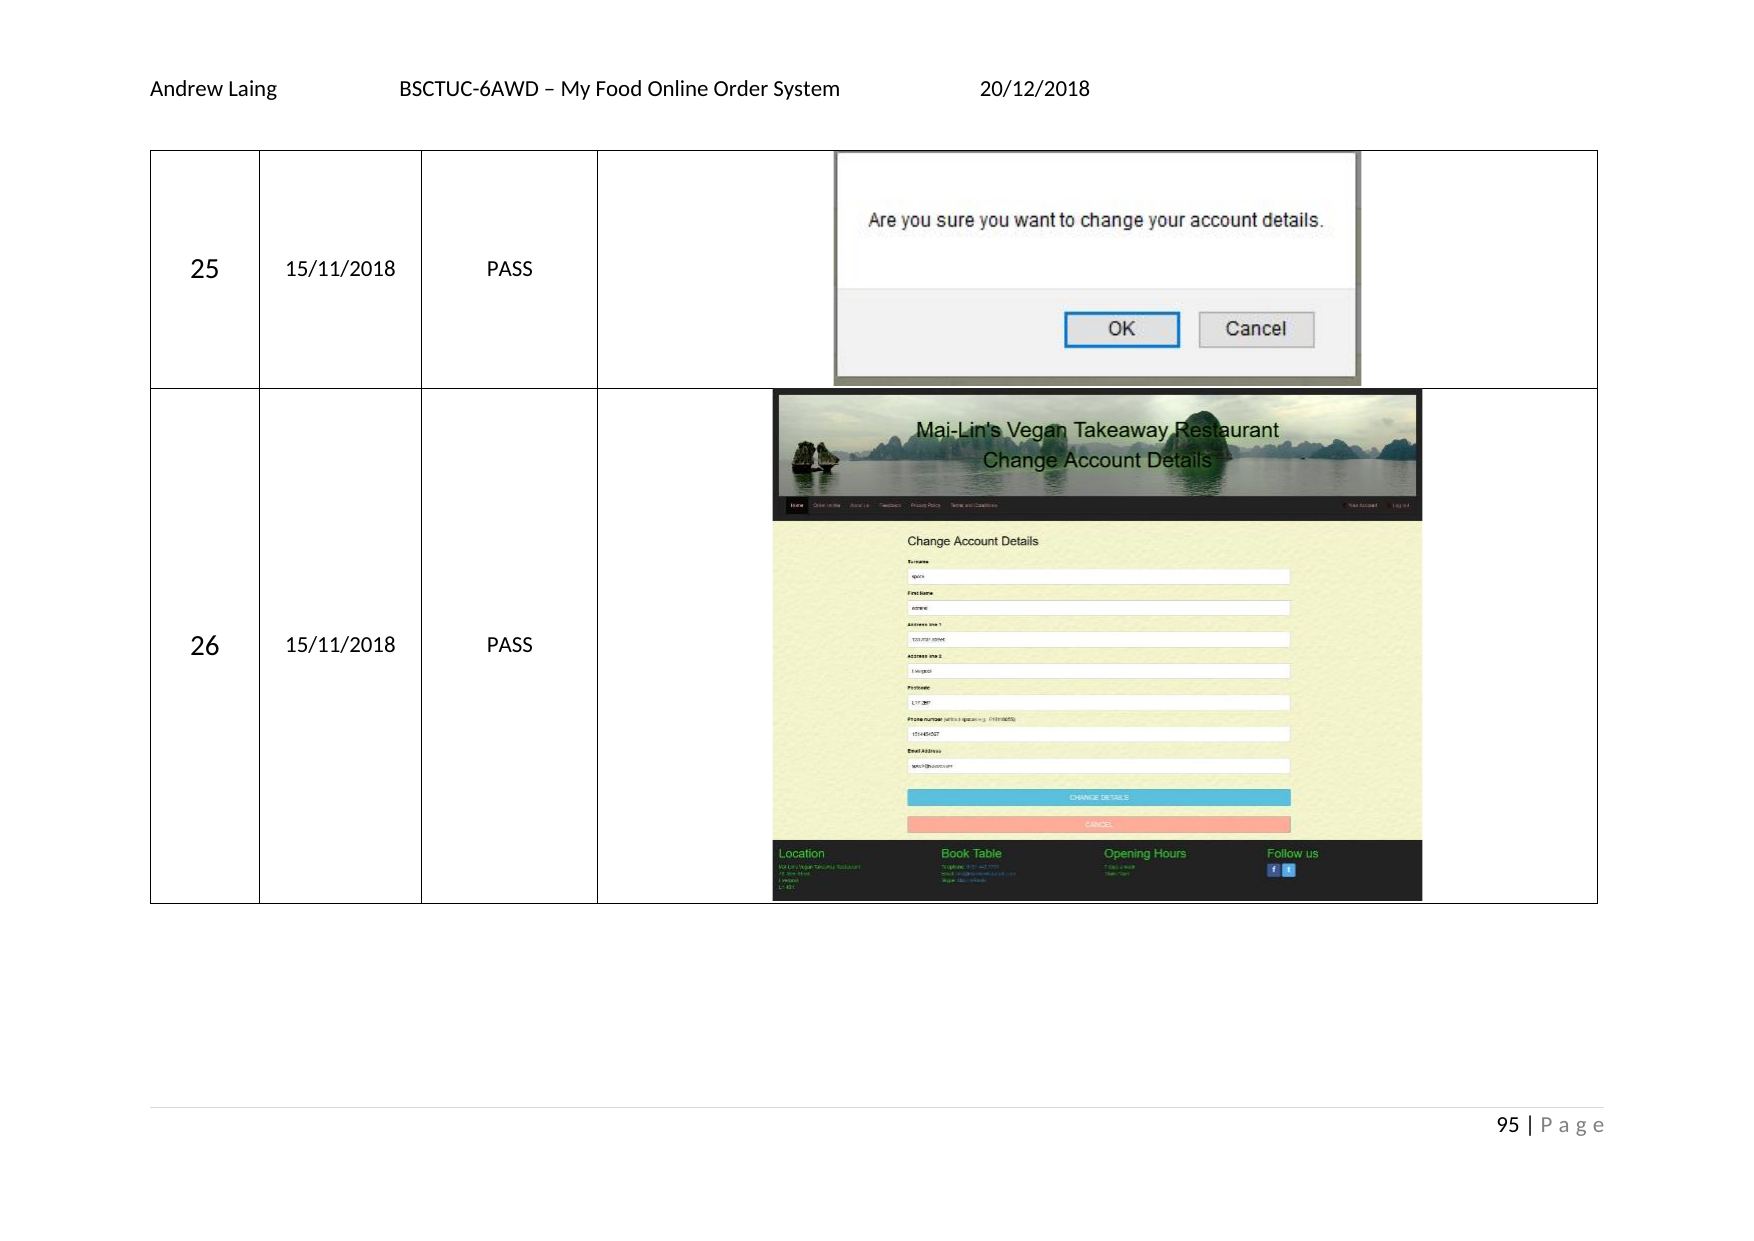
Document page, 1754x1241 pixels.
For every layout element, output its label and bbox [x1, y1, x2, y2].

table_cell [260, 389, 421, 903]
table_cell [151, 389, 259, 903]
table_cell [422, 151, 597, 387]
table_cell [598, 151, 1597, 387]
picture [833, 151, 1362, 386]
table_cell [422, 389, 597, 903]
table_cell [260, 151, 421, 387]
picture [772, 388, 1423, 901]
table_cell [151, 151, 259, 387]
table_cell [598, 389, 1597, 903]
